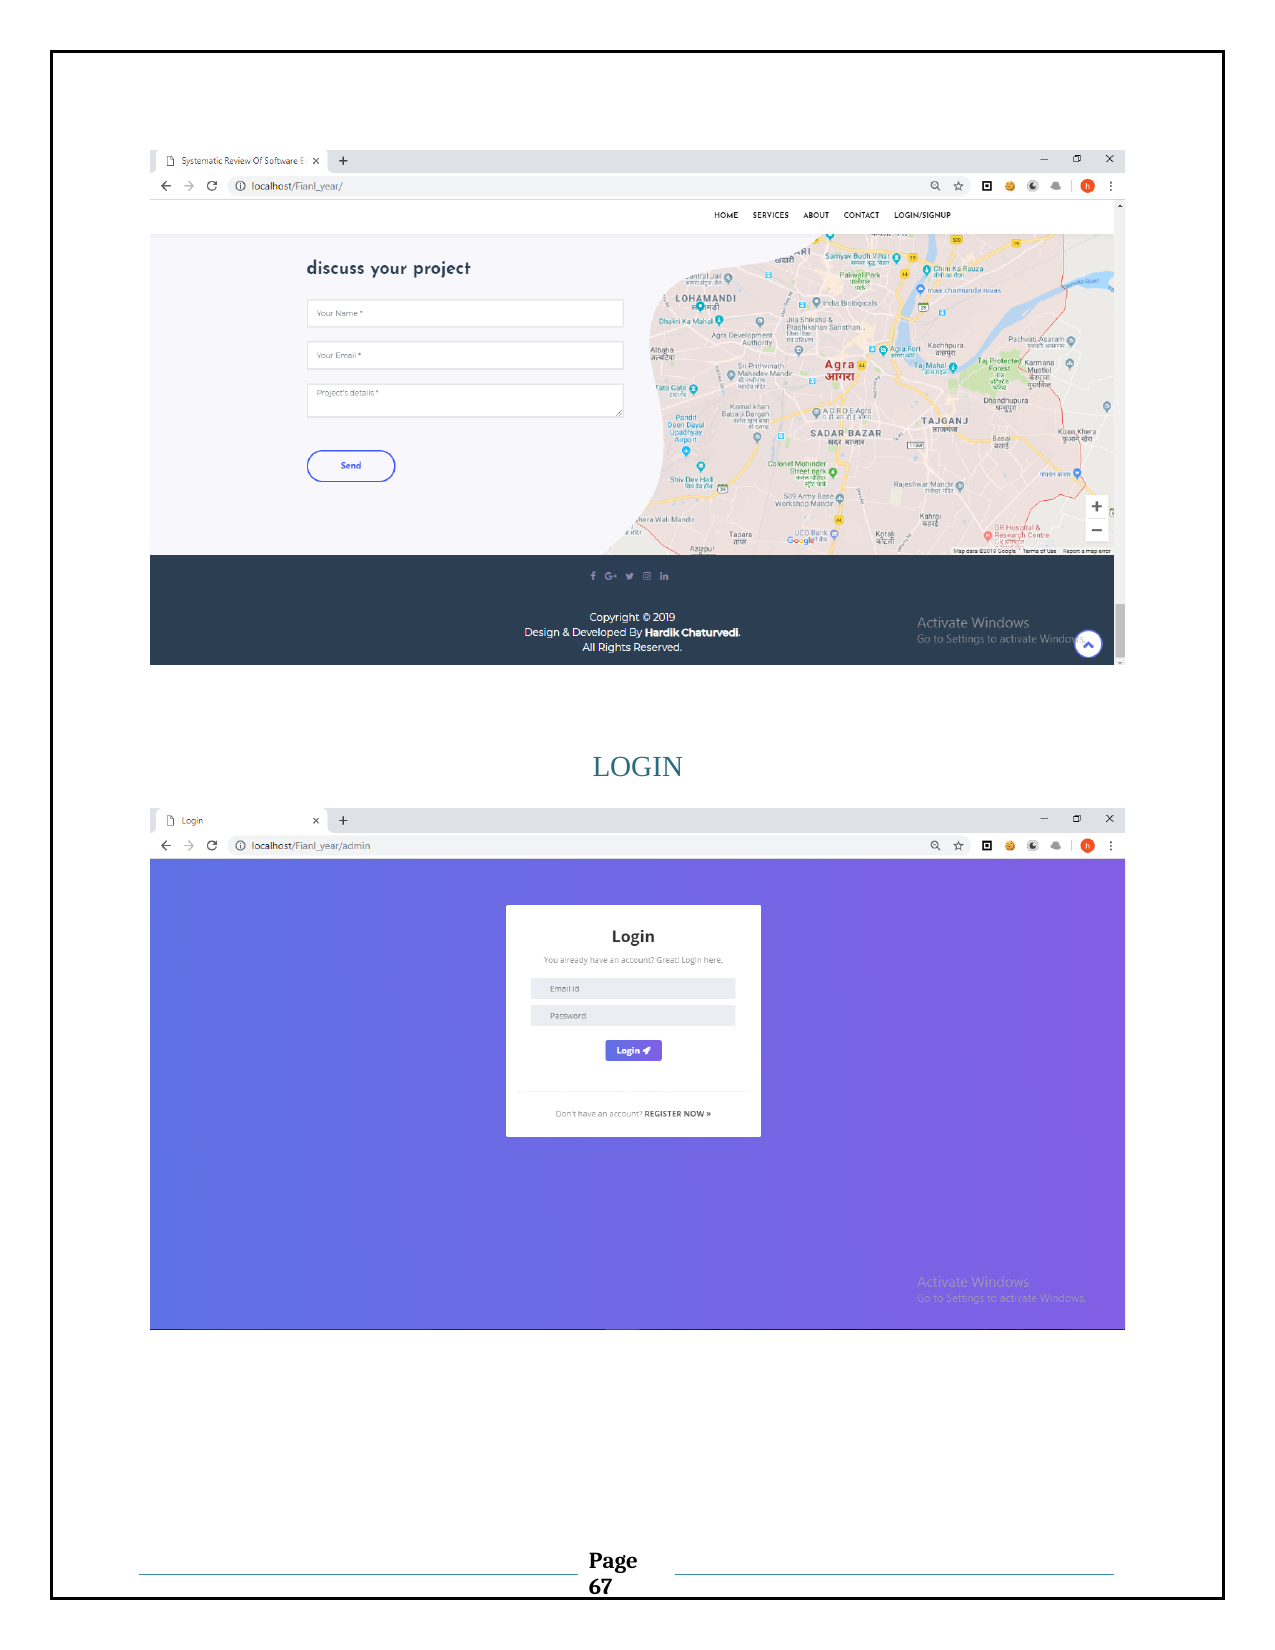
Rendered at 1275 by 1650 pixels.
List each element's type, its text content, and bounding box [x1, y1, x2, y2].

picture [150, 808, 1125, 1330]
picture [150, 150, 1125, 665]
text LOGIN [150, 749, 1125, 782]
